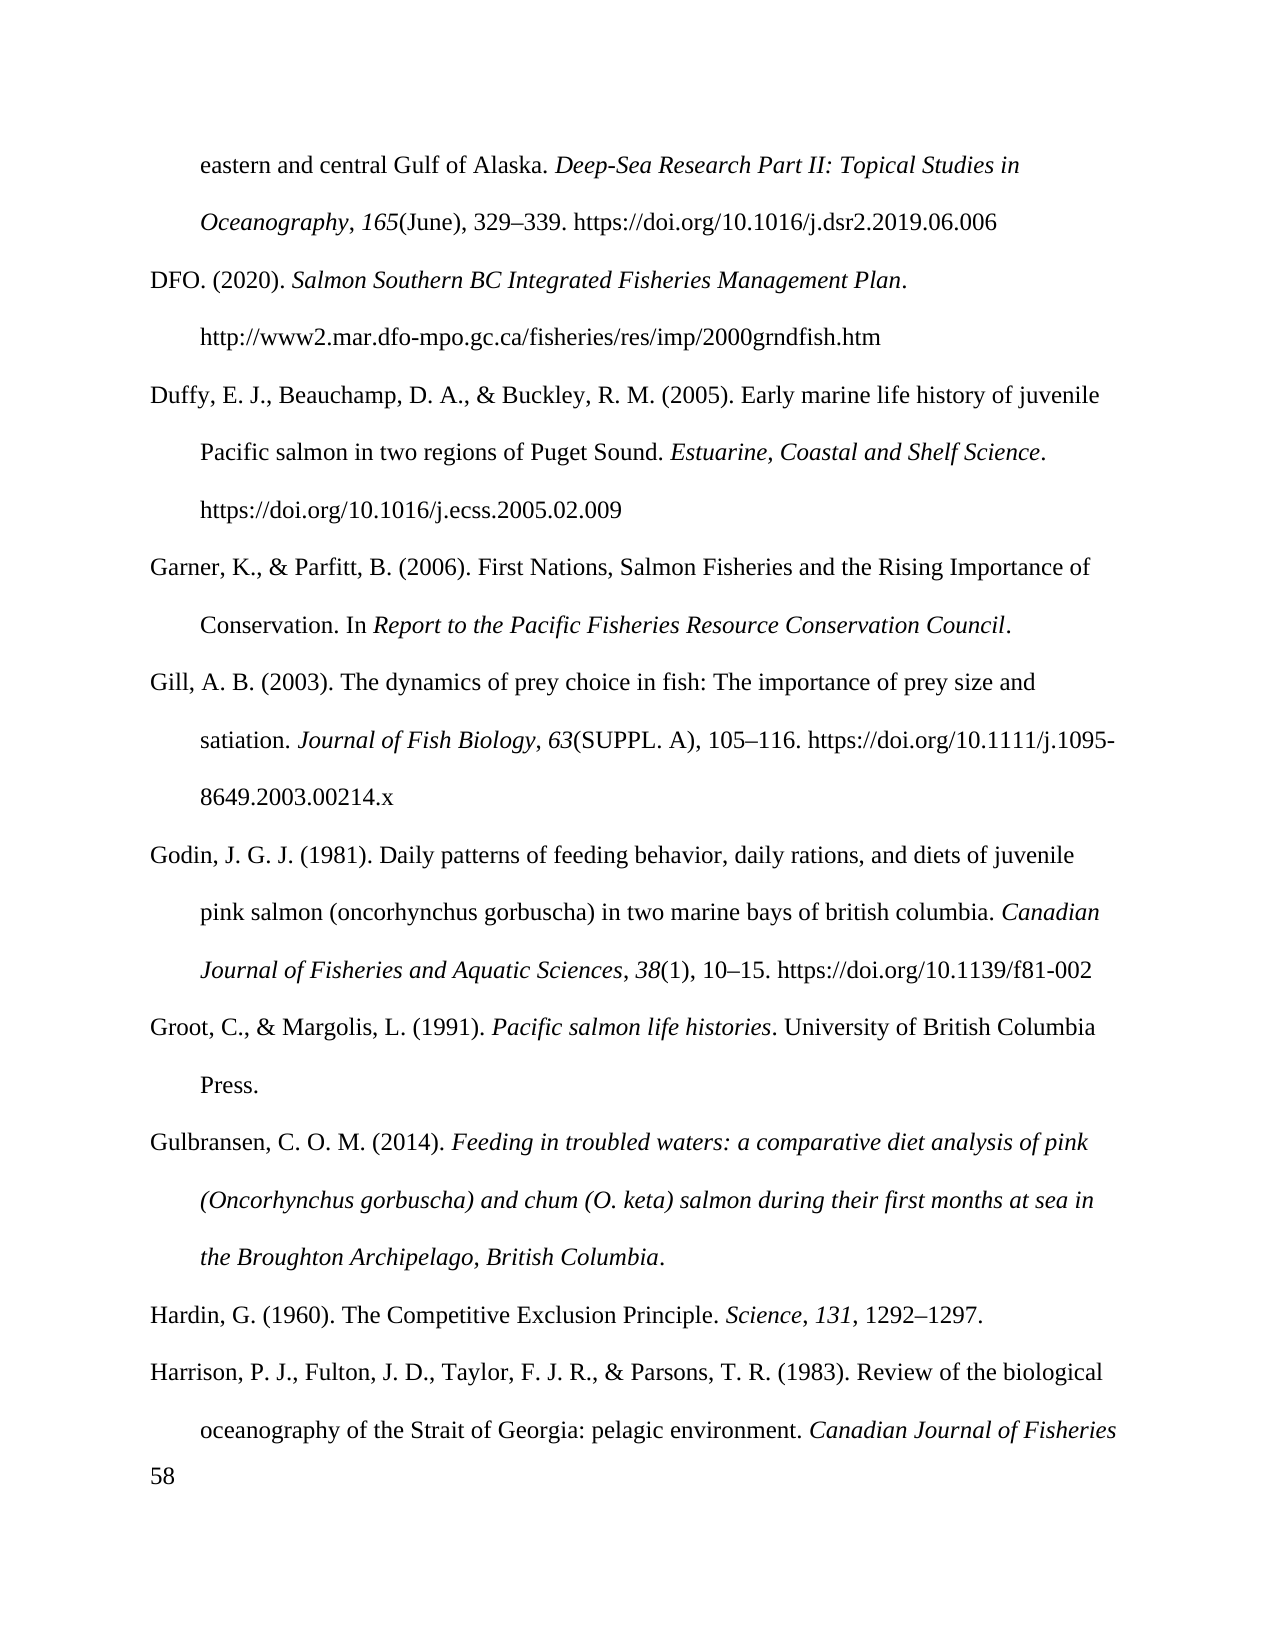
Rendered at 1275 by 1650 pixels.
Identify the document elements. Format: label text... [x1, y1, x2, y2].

text Hardin, G. (1960). The Competitive Exclusion Principle. Science, 131, 1292–1297. [150, 1300, 1125, 1329]
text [150, 1357, 1125, 1444]
text Duffy, E. J., Beauchamp, D. A., & Buckley, R. M. (2005). Early marine life history of juvenile Pacific salmon in two regions of Puget Sound. Estuarine, Coastal and Shelf Science. https://doi.org/10.1016/j.ecss.2005.02.009 [150, 380, 1125, 524]
text Groot, C., & Margolis, L. (1991). Pacific salmon life histories. University of British Columbia Press. [150, 1012, 1125, 1099]
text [150, 150, 1125, 236]
text DFO. (2020). Salmon Southern BC Integrated Fisheries Management Plan. http://www2.mar.dfo-mpo.gc.ca/fisheries/res/imp/2000grndfish.htm [150, 265, 1125, 351]
text Garner, K., & Parfitt, B. (2006). First Nations, Salmon Fisheries and the Rising Importance of Conservation. In Report to the Pacific Fisheries Resource Conservation Council. [150, 552, 1125, 639]
text Godin, J. G. J. (1981). Daily patterns of feeding behavior, daily rations, and diets of juvenile pink salmon (oncorhynchus gorbuscha) in two marine bays of british columbia. Canadian Journal of Fisheries and Aquatic Sciences, 38(1), 10–15. https://doi.org/10.1139/f81-002 [150, 840, 1125, 984]
text Gulbransen, C. O. M. (2014). Feeding in troubled waters: a comparative diet analysis of pink (Oncorhynchus gorbuscha) and chum (O. keta) salmon during their first months at sea in the Broughton Archipelago, British Columbia. [150, 1127, 1125, 1271]
text Gill, A. B. (2003). The dynamics of prey choice in fish: The importance of prey size and satiation. Journal of Fish Biology, 63(SUPPL. A), 105–116. https://doi.org/10.1111/j.1095-8649.2003.00214.x [150, 667, 1125, 811]
